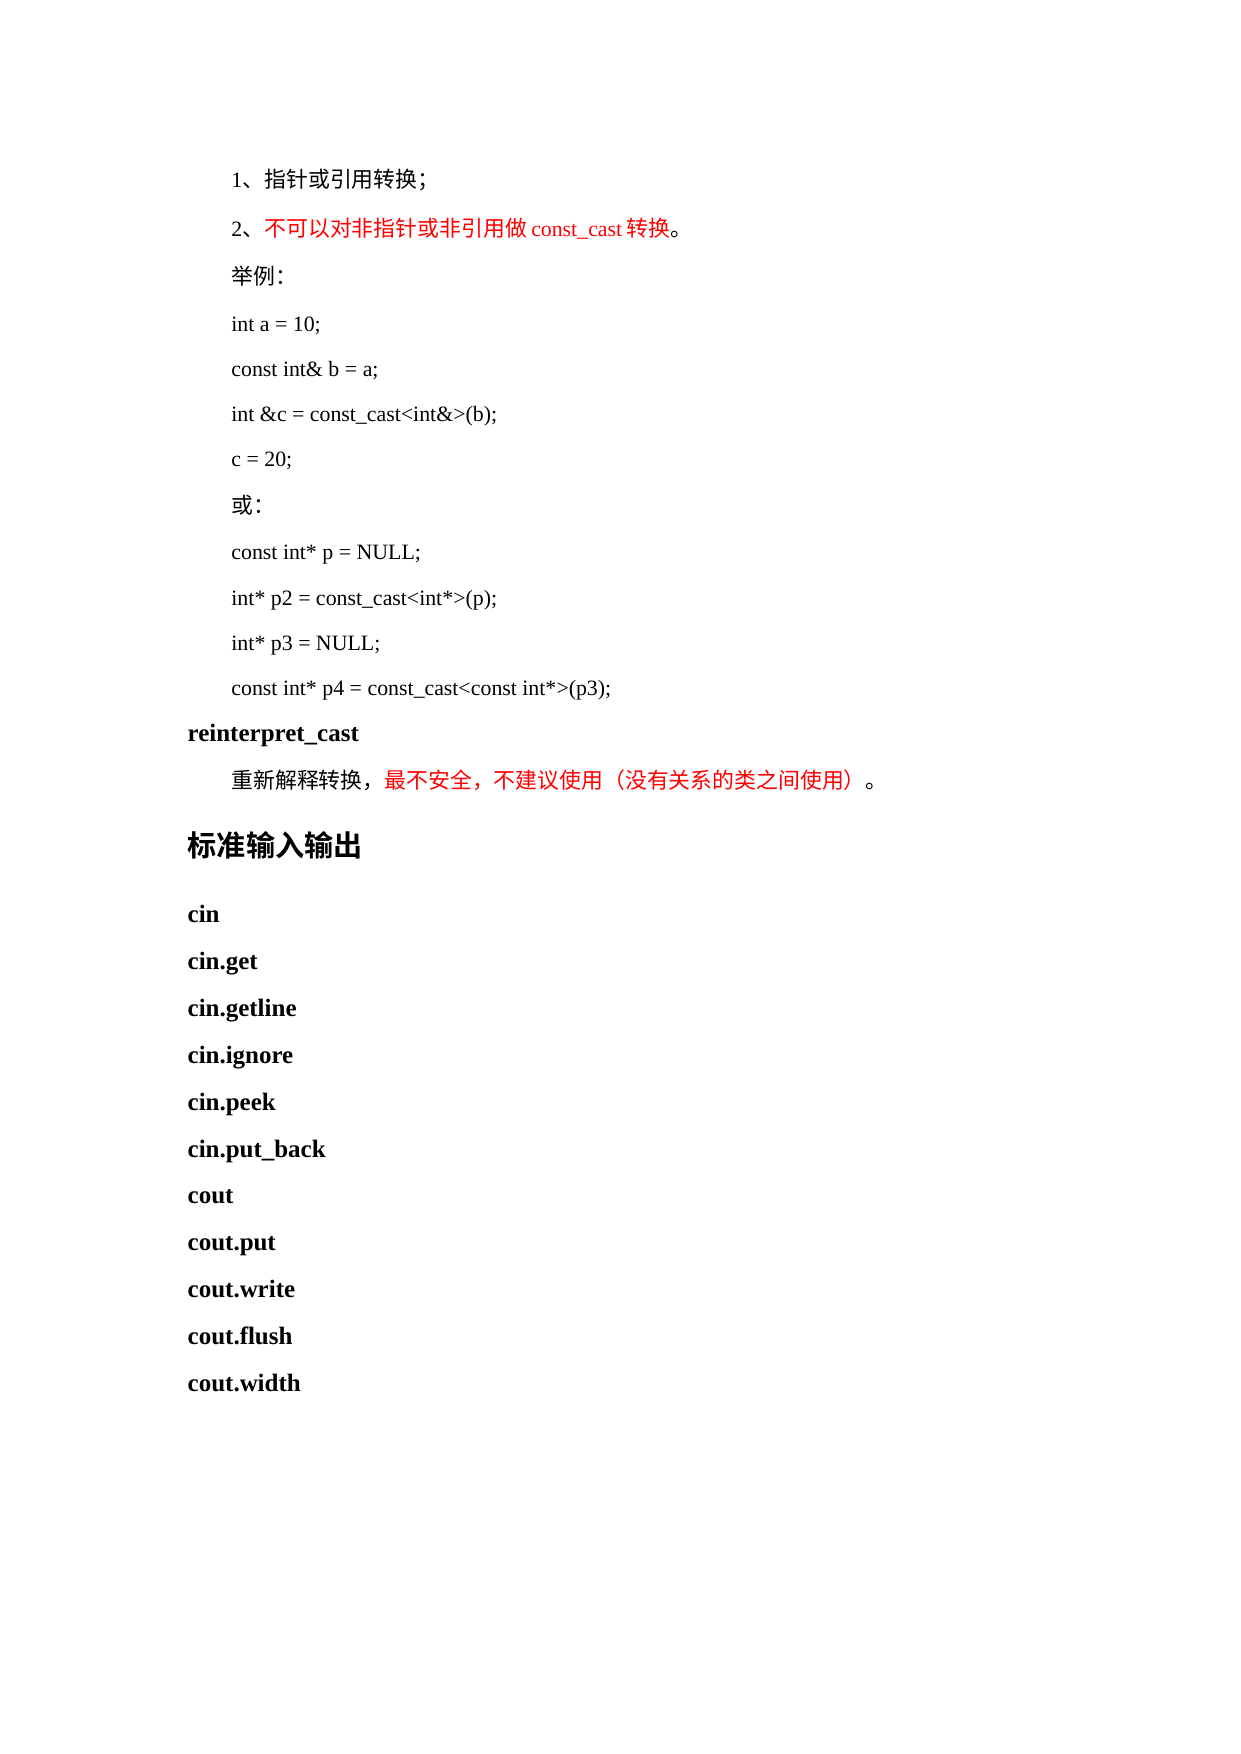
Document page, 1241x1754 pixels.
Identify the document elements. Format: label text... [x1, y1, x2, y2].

subtitle cout.put [187, 1226, 1053, 1258]
subtitle cout.width [187, 1366, 1053, 1399]
list c = 20; [187, 442, 1053, 475]
subtitle cin.get [187, 944, 1053, 977]
subtitle cin.put_back [187, 1132, 1053, 1164]
subtitle cin.peek [187, 1085, 1053, 1117]
list 不可以对非指针或非引用做const_cast转换。 [187, 210, 1053, 243]
subtitle cin.getline [187, 991, 1053, 1024]
subtitle cout [187, 1179, 1053, 1211]
list int* p2 = const_cast<int*>(p); [187, 581, 1053, 613]
subtitle cout.write [187, 1272, 1053, 1305]
subtitle cin [187, 897, 1053, 930]
list const int* p = NULL; [187, 536, 1053, 568]
list int* p3 = NULL; [187, 626, 1053, 658]
subtitle 标准输入输出 [187, 811, 1053, 876]
subtitle cin.ignore [187, 1038, 1053, 1071]
text 重新解释转换，最不安全，不建议使用（没有关系的类之间使用）。 [187, 763, 1053, 796]
list int &c = const_cast<int&>(b); [187, 397, 1053, 430]
list const int* p4 = const_cast<const int*>(p3); [187, 671, 1053, 703]
list int a = 10; [187, 307, 1053, 339]
subtitle reinterpret_cast [187, 716, 1053, 749]
list 或： [187, 487, 1053, 520]
list 指针或引用转换； [187, 162, 1053, 194]
subtitle cout.flush [187, 1319, 1053, 1352]
list 举例： [187, 259, 1053, 291]
list const int& b = a; [187, 352, 1053, 384]
